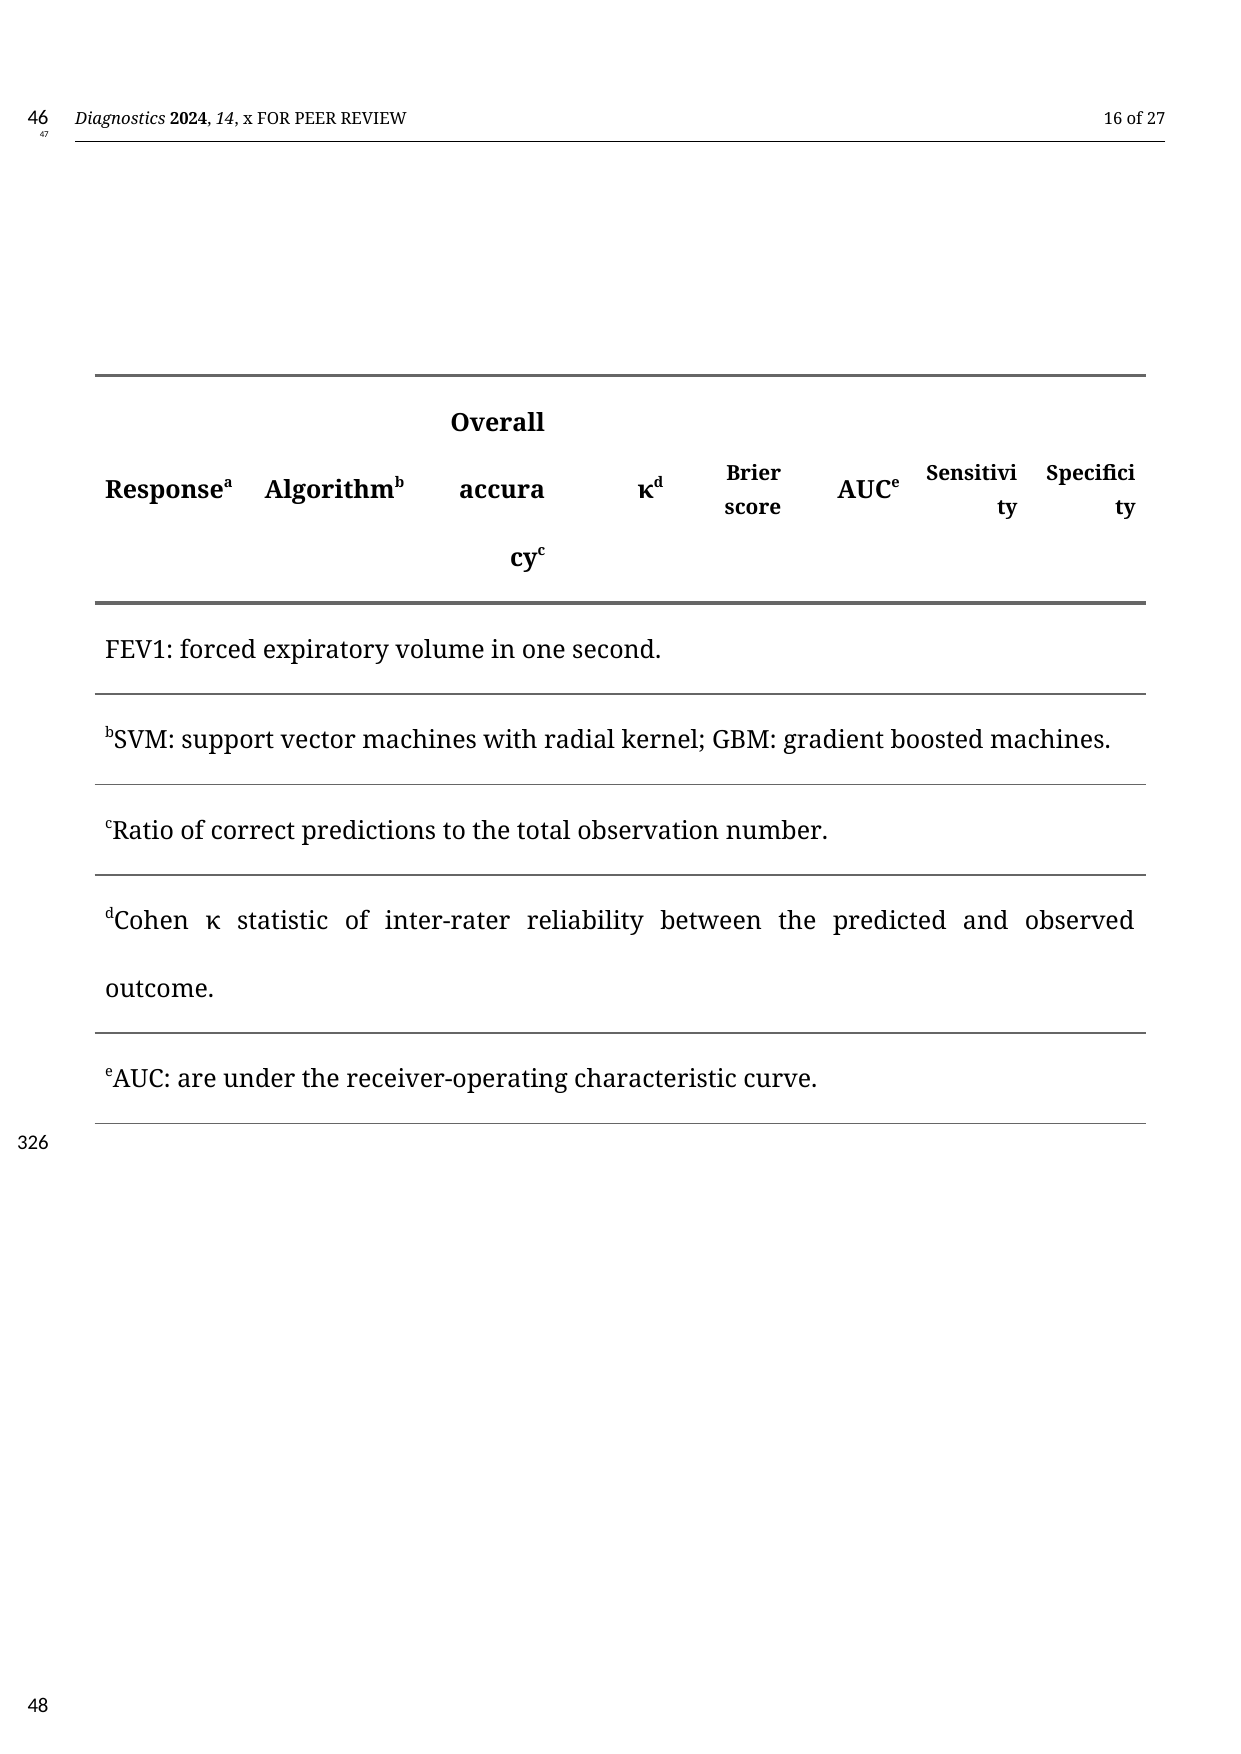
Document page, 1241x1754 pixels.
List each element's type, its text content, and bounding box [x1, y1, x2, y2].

table_cell dCohen κ statistic of inter-rater reliability between the predicted and observed outcome. [95, 876, 1146, 1032]
table_header Overall accuracyc [437, 377, 555, 601]
table_header κd [555, 377, 673, 601]
table_header Brier score [673, 377, 791, 601]
table_header Sensitivity [910, 377, 1028, 601]
table_cell bSVM: support vector machines with radial kernel; GBM: gradient boosted machines. [95, 695, 1146, 784]
table_header Responsea [95, 377, 254, 601]
table_cell eAUC: are under the receiver-operating characteristic curve. [95, 1034, 1146, 1122]
table_header Algorithmb [254, 377, 437, 601]
table_cell aLFT: lung function testing, DLCO: diffusion capacity for CO, FVC: forced vital capacity; FEV1: forced expiratory volume in one second. [95, 605, 1146, 693]
table_cell cRatio of correct predictions to the total observation number. [95, 785, 1146, 874]
table_header Specificity [1028, 377, 1146, 601]
table_header AUCe [791, 377, 910, 601]
